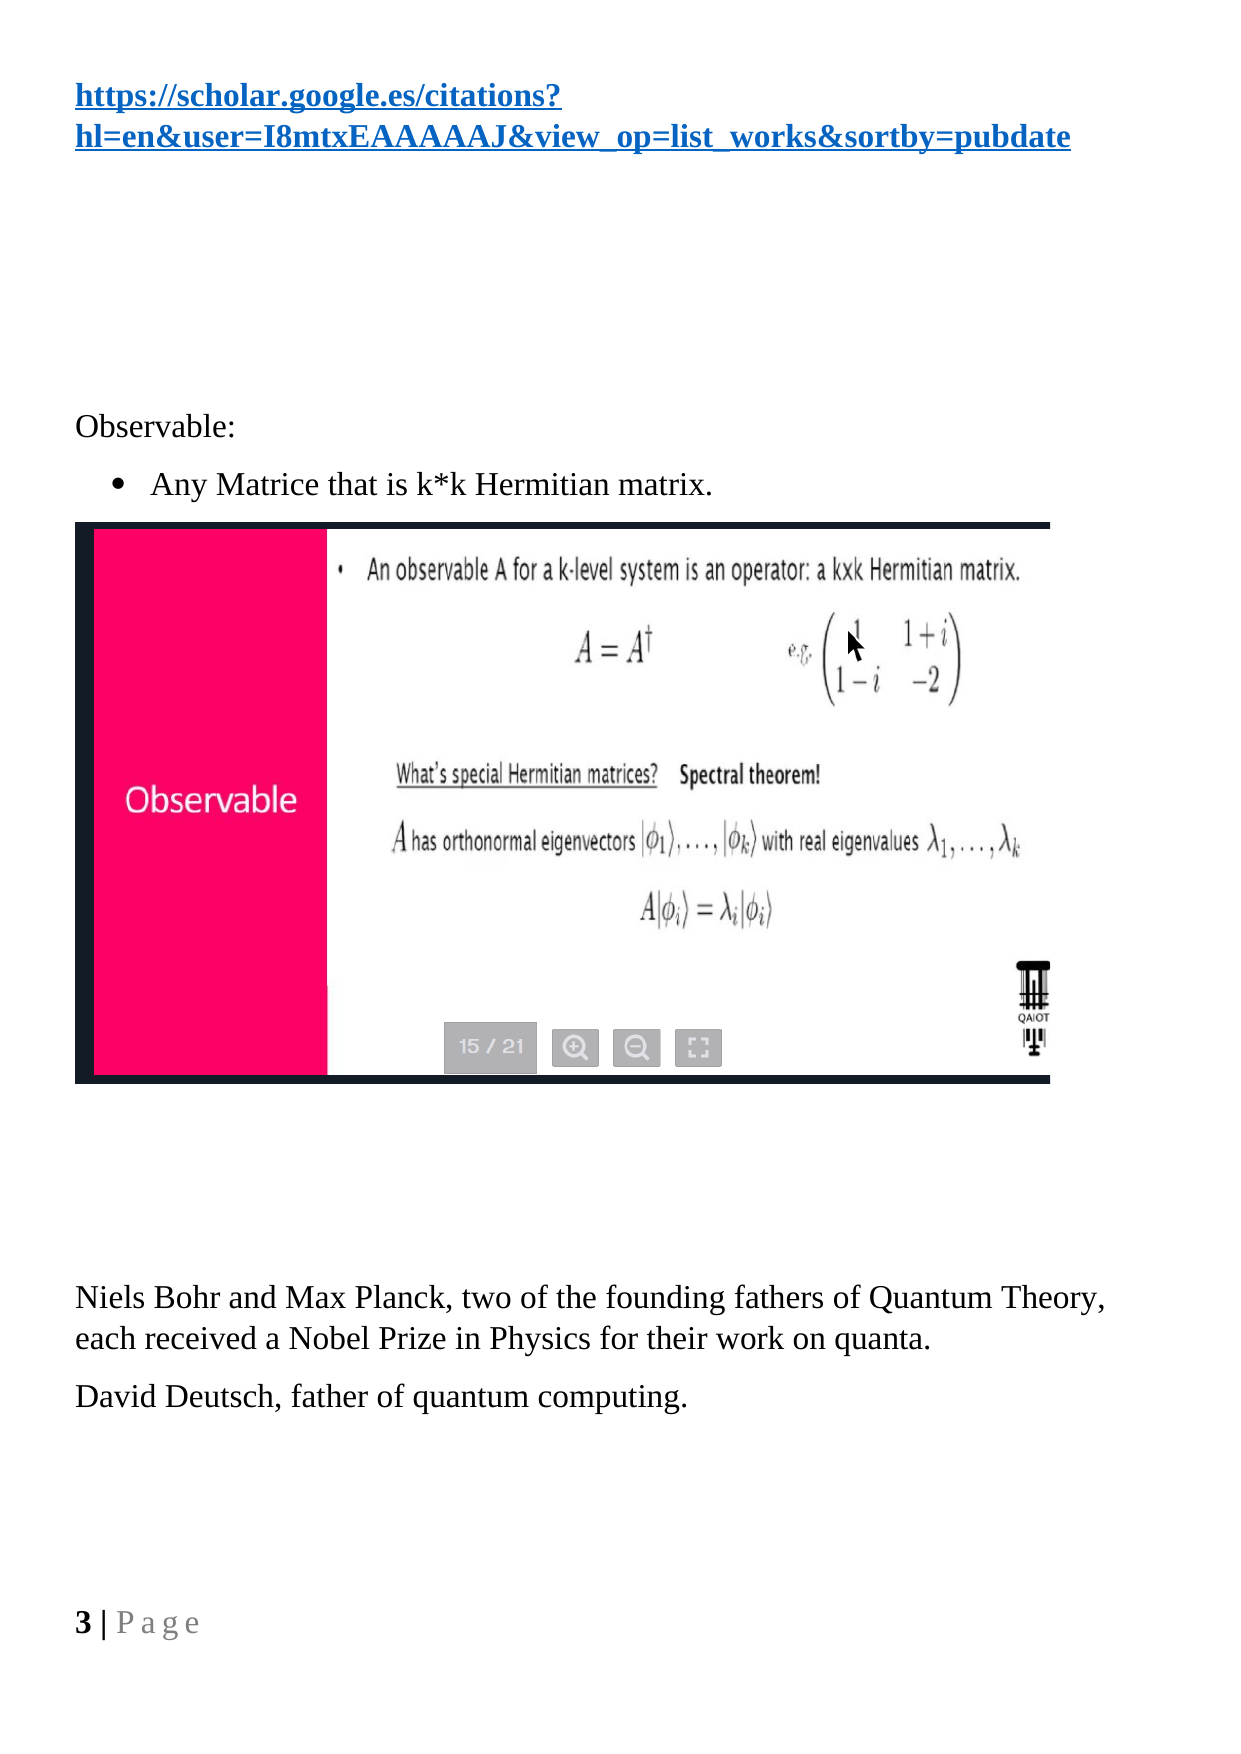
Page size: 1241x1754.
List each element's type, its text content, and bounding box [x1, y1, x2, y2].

text Niels Bohr and Max Planck, two of the founding fathers of Quantum Theory, each received a Nobel Prize in Physics for their work on quanta. [75, 1277, 1165, 1357]
text https://scholar.google.es/citations?hl=en&user=I8mtxEAAAAAJ&view_op=list_works&sortby=pubdate [75, 75, 1165, 155]
list Any Matrice that is k*k Hermitian matrix. [112, 464, 1165, 503]
text David Deutsch, father of quantum computing. [75, 1376, 1165, 1415]
picture [75, 522, 1050, 1084]
text Observable: [75, 406, 1165, 445]
